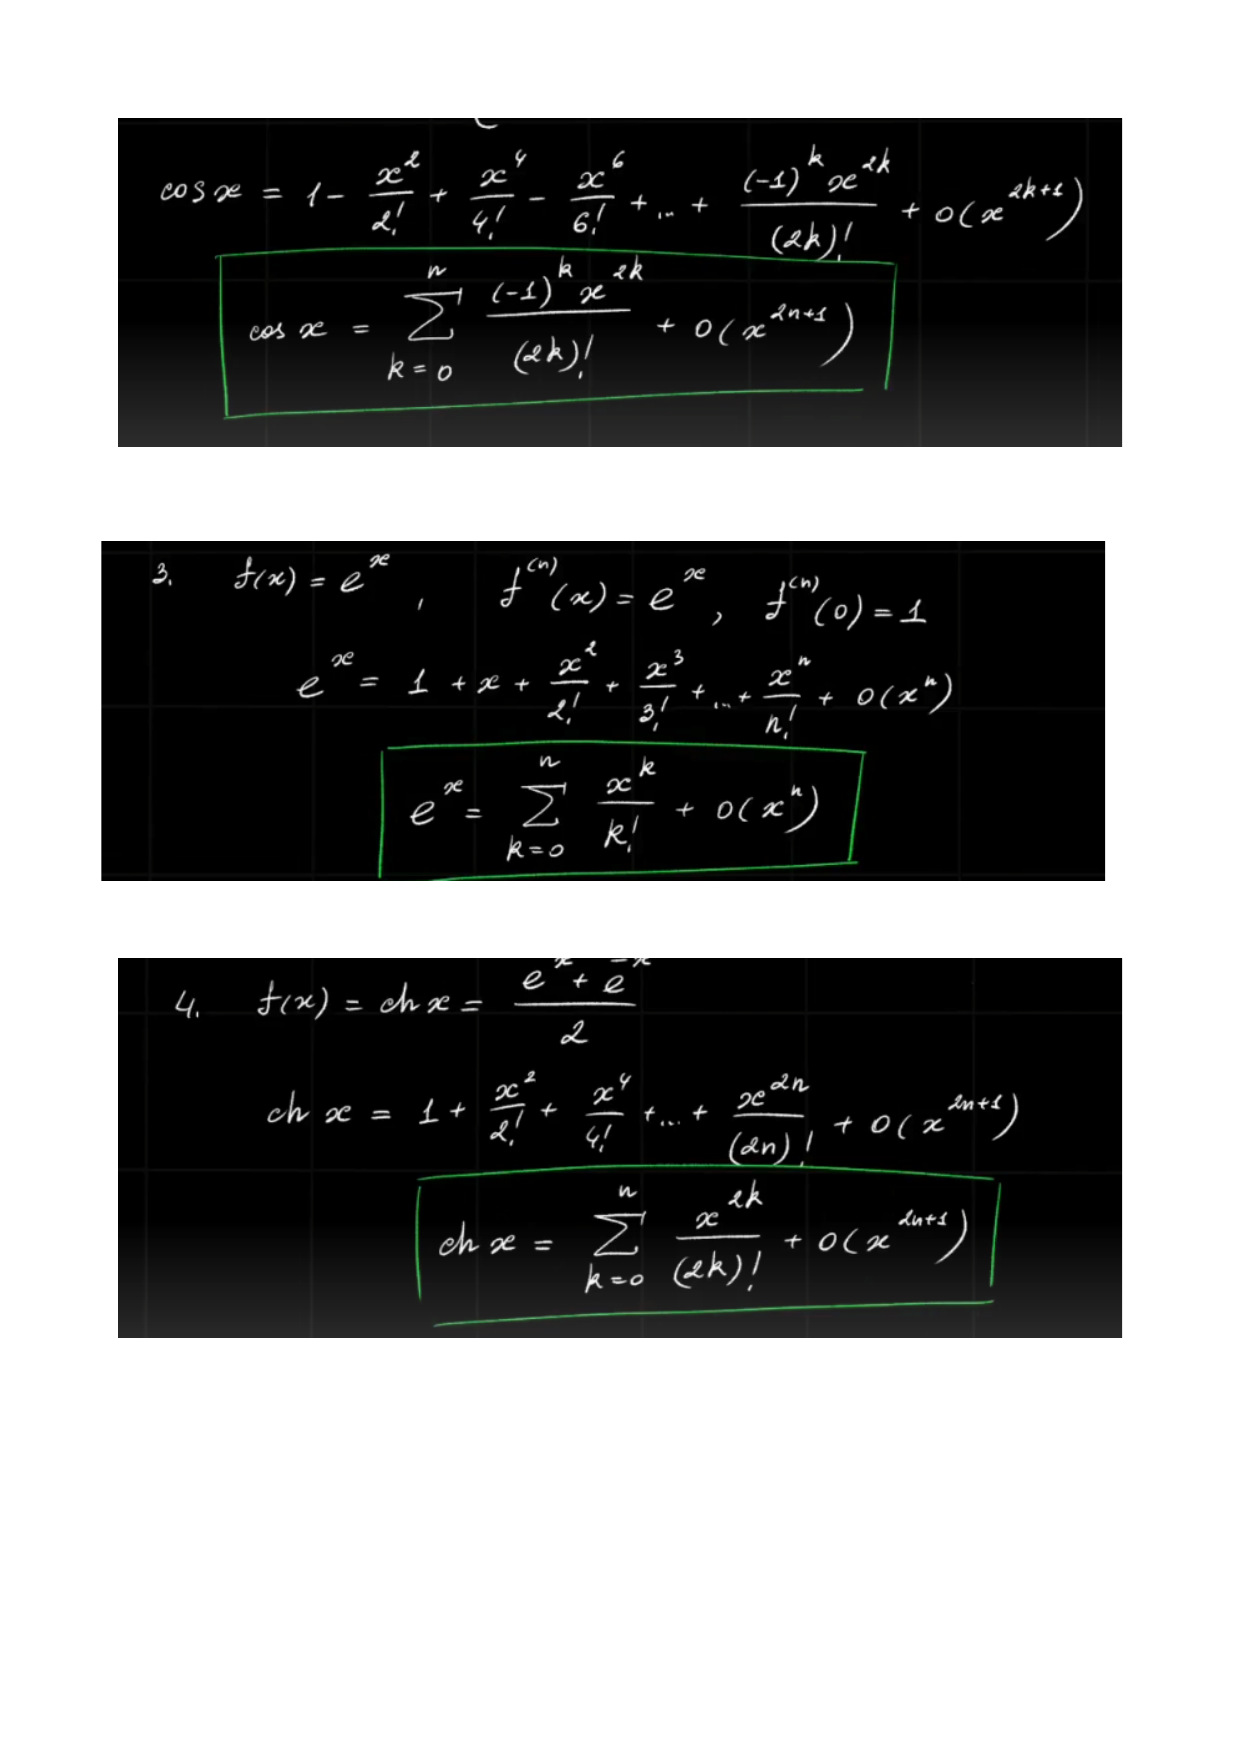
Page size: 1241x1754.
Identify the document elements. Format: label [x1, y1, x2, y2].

picture [118, 118, 1123, 447]
picture [118, 958, 1123, 1338]
picture [101, 541, 1105, 881]
